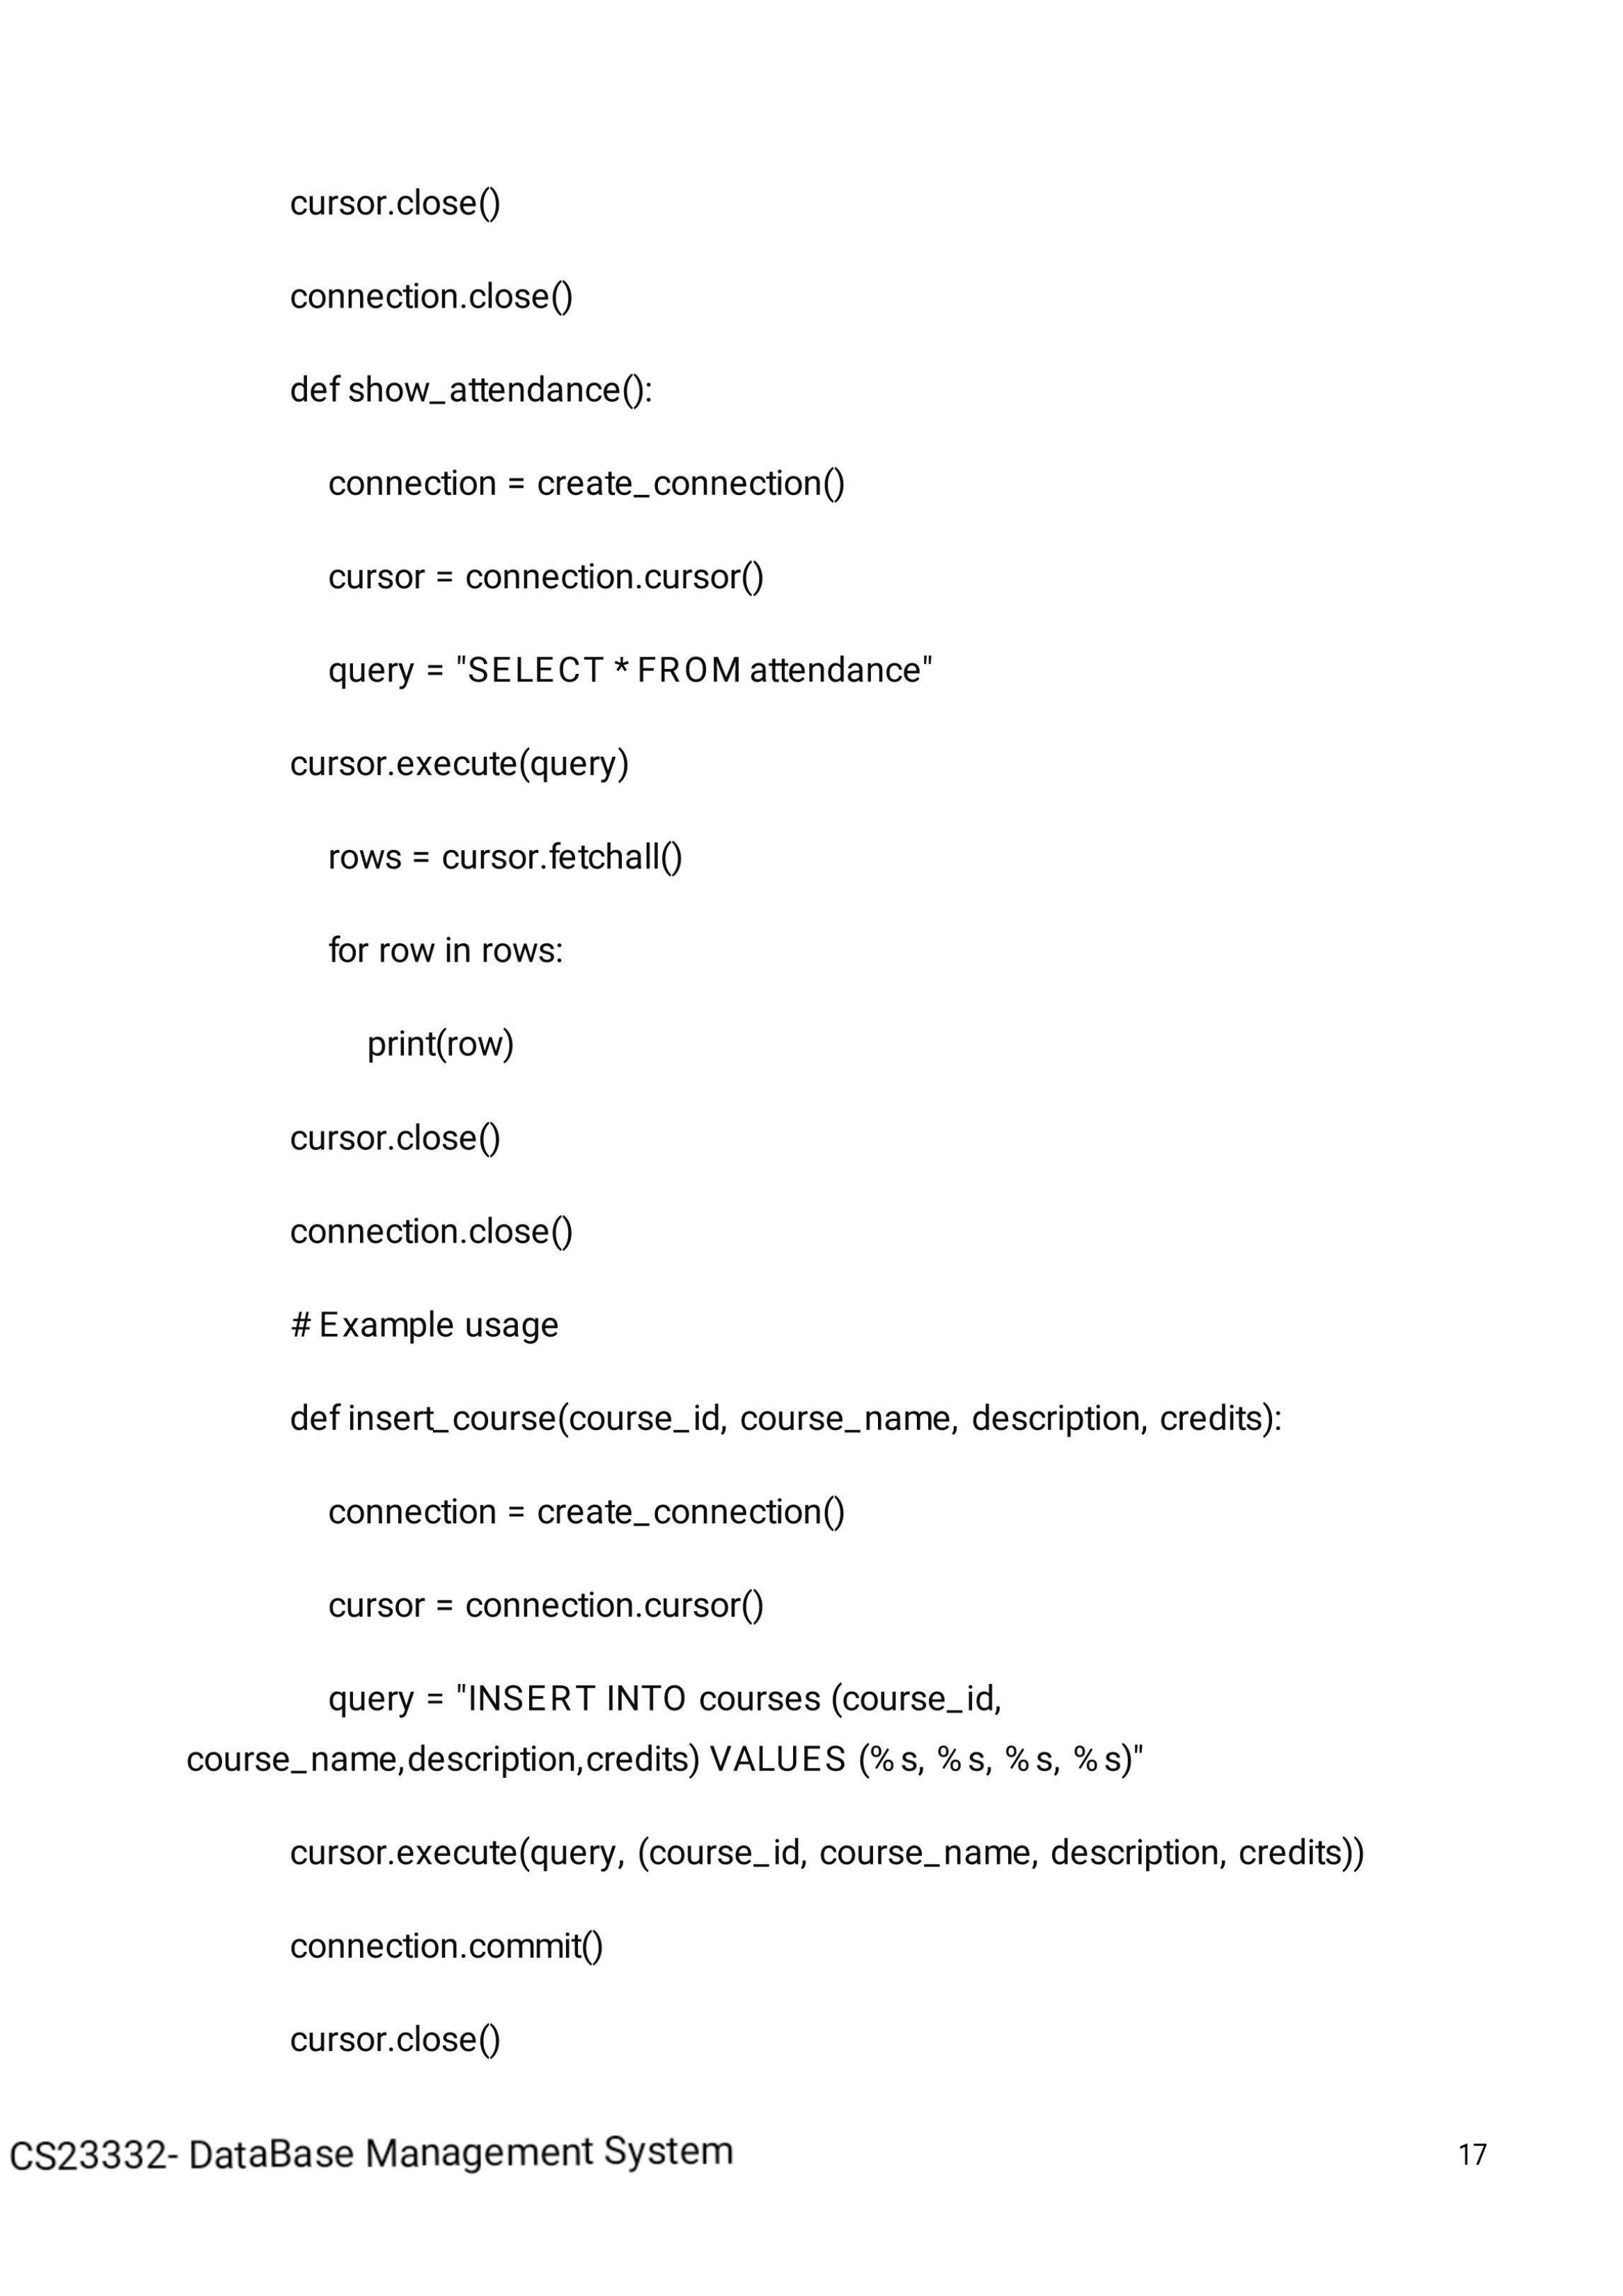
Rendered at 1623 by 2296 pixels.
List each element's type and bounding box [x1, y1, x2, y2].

picture [6, 185, 1489, 2177]
